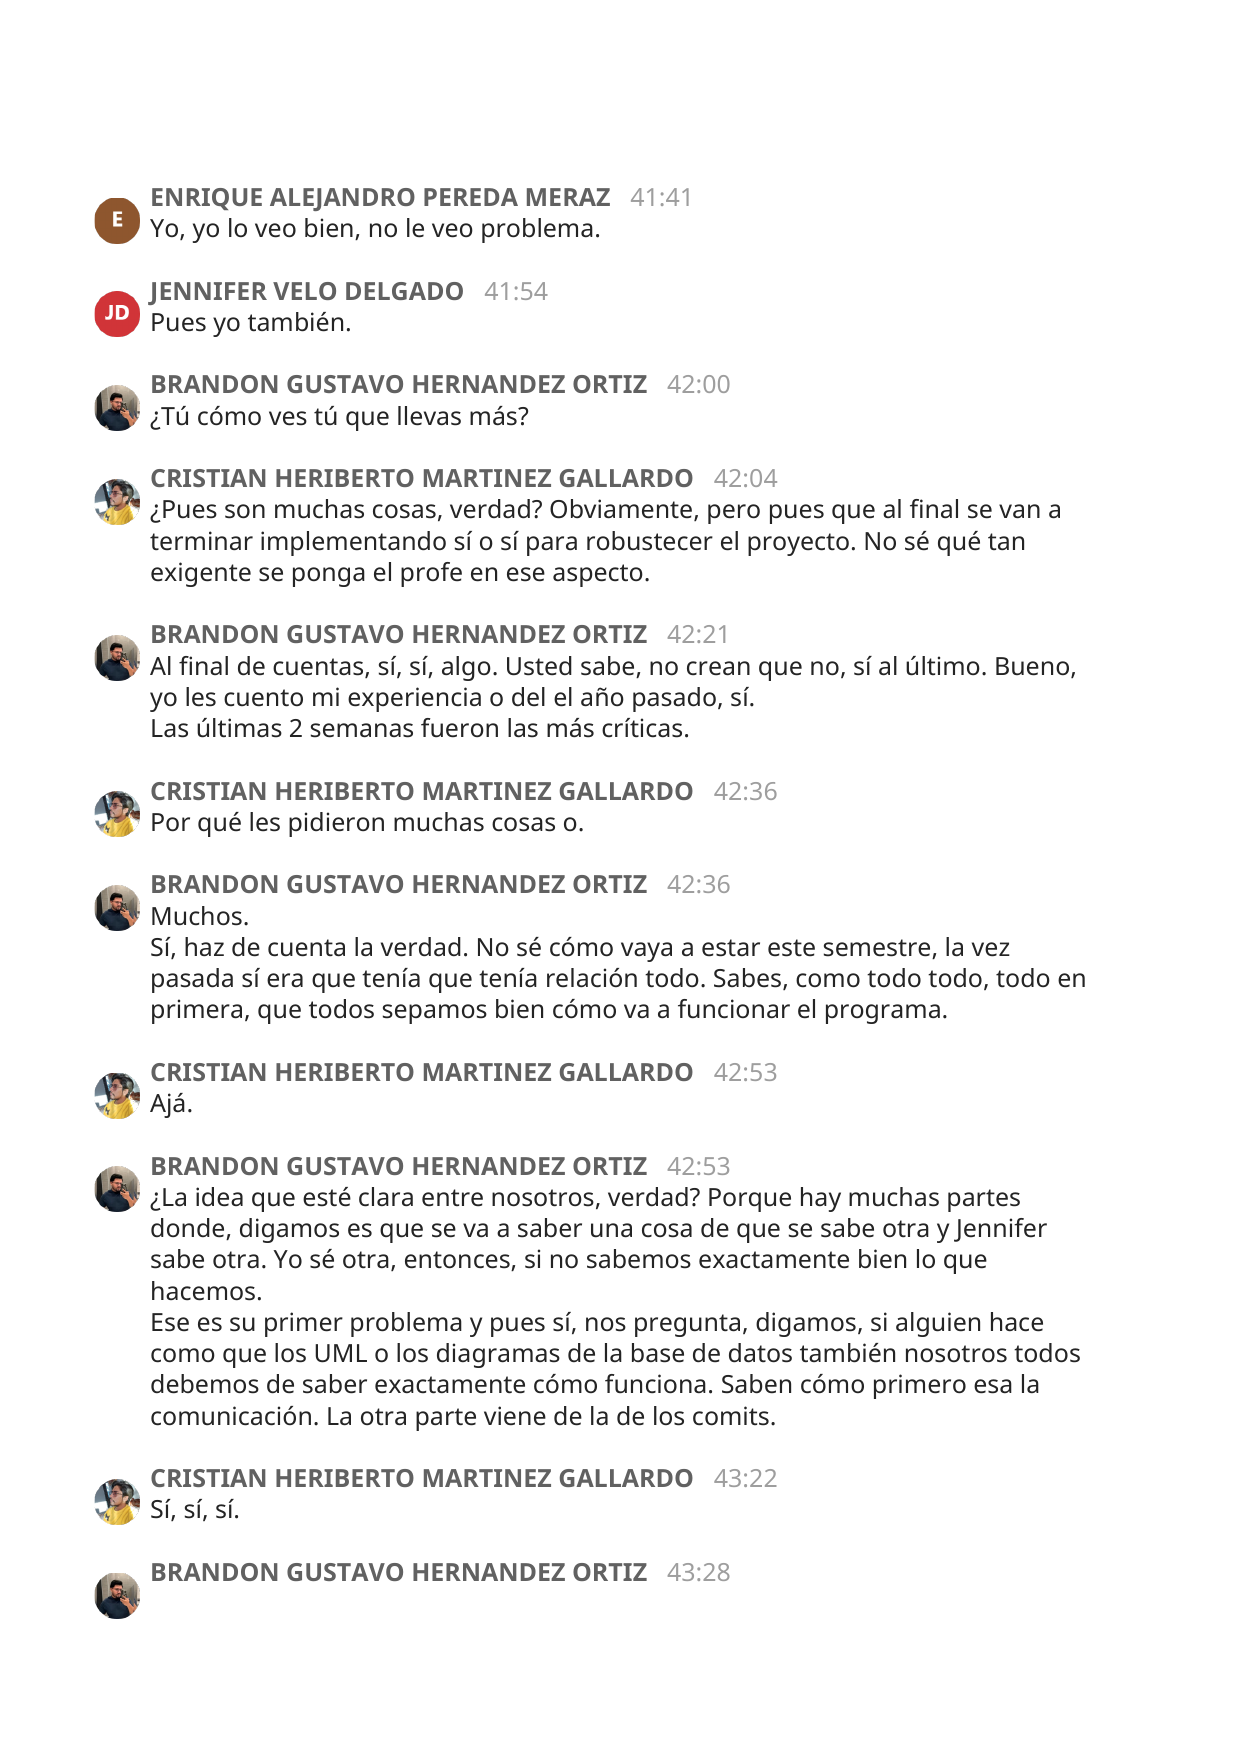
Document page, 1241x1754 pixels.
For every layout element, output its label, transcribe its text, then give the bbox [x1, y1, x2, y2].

picture [94, 479, 140, 525]
text BRANDON GUSTAVO HERNANDEZ ORTIZ 42:21 Al final de cuentas, sí, sí, algo. Usted sabe, no crean que no, sí al último. Bueno, yo les cuento mi experiencia o del el año pasado, sí. Las últimas 2 semanas fueron las más críticas. [150, 587, 1090, 744]
text BRANDON GUSTAVO HERNANDEZ ORTIZ 42:36 Muchos. Sí, haz de cuenta la verdad. No sé cómo vaya a estar este semestre, la vez pasada sí era que tenía que tenía relación todo. Sabes, como todo todo, todo en primera, que todos sepamos bien cómo va a funcionar el programa. [150, 837, 1090, 1025]
text JENNIFER VELO DELGADO 41:54 Pues yo también. [150, 244, 1090, 337]
picture [94, 1573, 140, 1619]
picture [94, 1479, 140, 1525]
picture [94, 1166, 140, 1212]
picture [94, 635, 140, 681]
picture [94, 885, 140, 931]
picture [94, 791, 140, 837]
text BRANDON GUSTAVO HERNANDEZ ORTIZ 42:53 ¿La idea que esté clara entre nosotros, verdad? Porque hay muchas partes donde, digamos es que se va a saber una cosa de que se sabe otra y Jennifer sabe otra. Yo sé otra, entonces, si no sabemos exactamente bien lo que hacemos. Ese es su primer problema y pues sí, nos pregunta, digamos, si alguien hace como que los UML o los diagramas de la base de datos también nosotros todos debemos de saber exactamente cómo funciona. Saben cómo primero esa la comunicación. La otra parte viene de la de los comits. [150, 1119, 1090, 1431]
text CRISTIAN HERIBERTO MARTINEZ GALLARDO 43:22 Sí, sí, sí. [150, 1431, 1090, 1525]
picture [94, 1073, 140, 1119]
text BRANDON GUSTAVO HERNANDEZ ORTIZ 42:00 ¿Tú cómo ves tú que llevas más? [150, 337, 1090, 431]
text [150, 1525, 1090, 1587]
text CRISTIAN HERIBERTO MARTINEZ GALLARDO 42:36 Por qué les pidieron muchas cosas o. [150, 744, 1090, 837]
picture [94, 291, 140, 337]
text ENRIQUE ALEJANDRO PEREDA MERAZ 41:41 Yo, yo lo veo bien, no le veo problema. [150, 150, 1090, 244]
picture [94, 385, 140, 431]
text CRISTIAN HERIBERTO MARTINEZ GALLARDO 42:04 ¿Pues son muchas cosas, verdad? Obviamente, pero pues que al final se van a terminar implementando sí o sí para robustecer el proyecto. No sé qué tan exigente se ponga el profe en ese aspecto. [150, 431, 1090, 587]
text CRISTIAN HERIBERTO MARTINEZ GALLARDO 42:53 Ajá. [150, 1025, 1090, 1119]
picture [94, 198, 140, 244]
